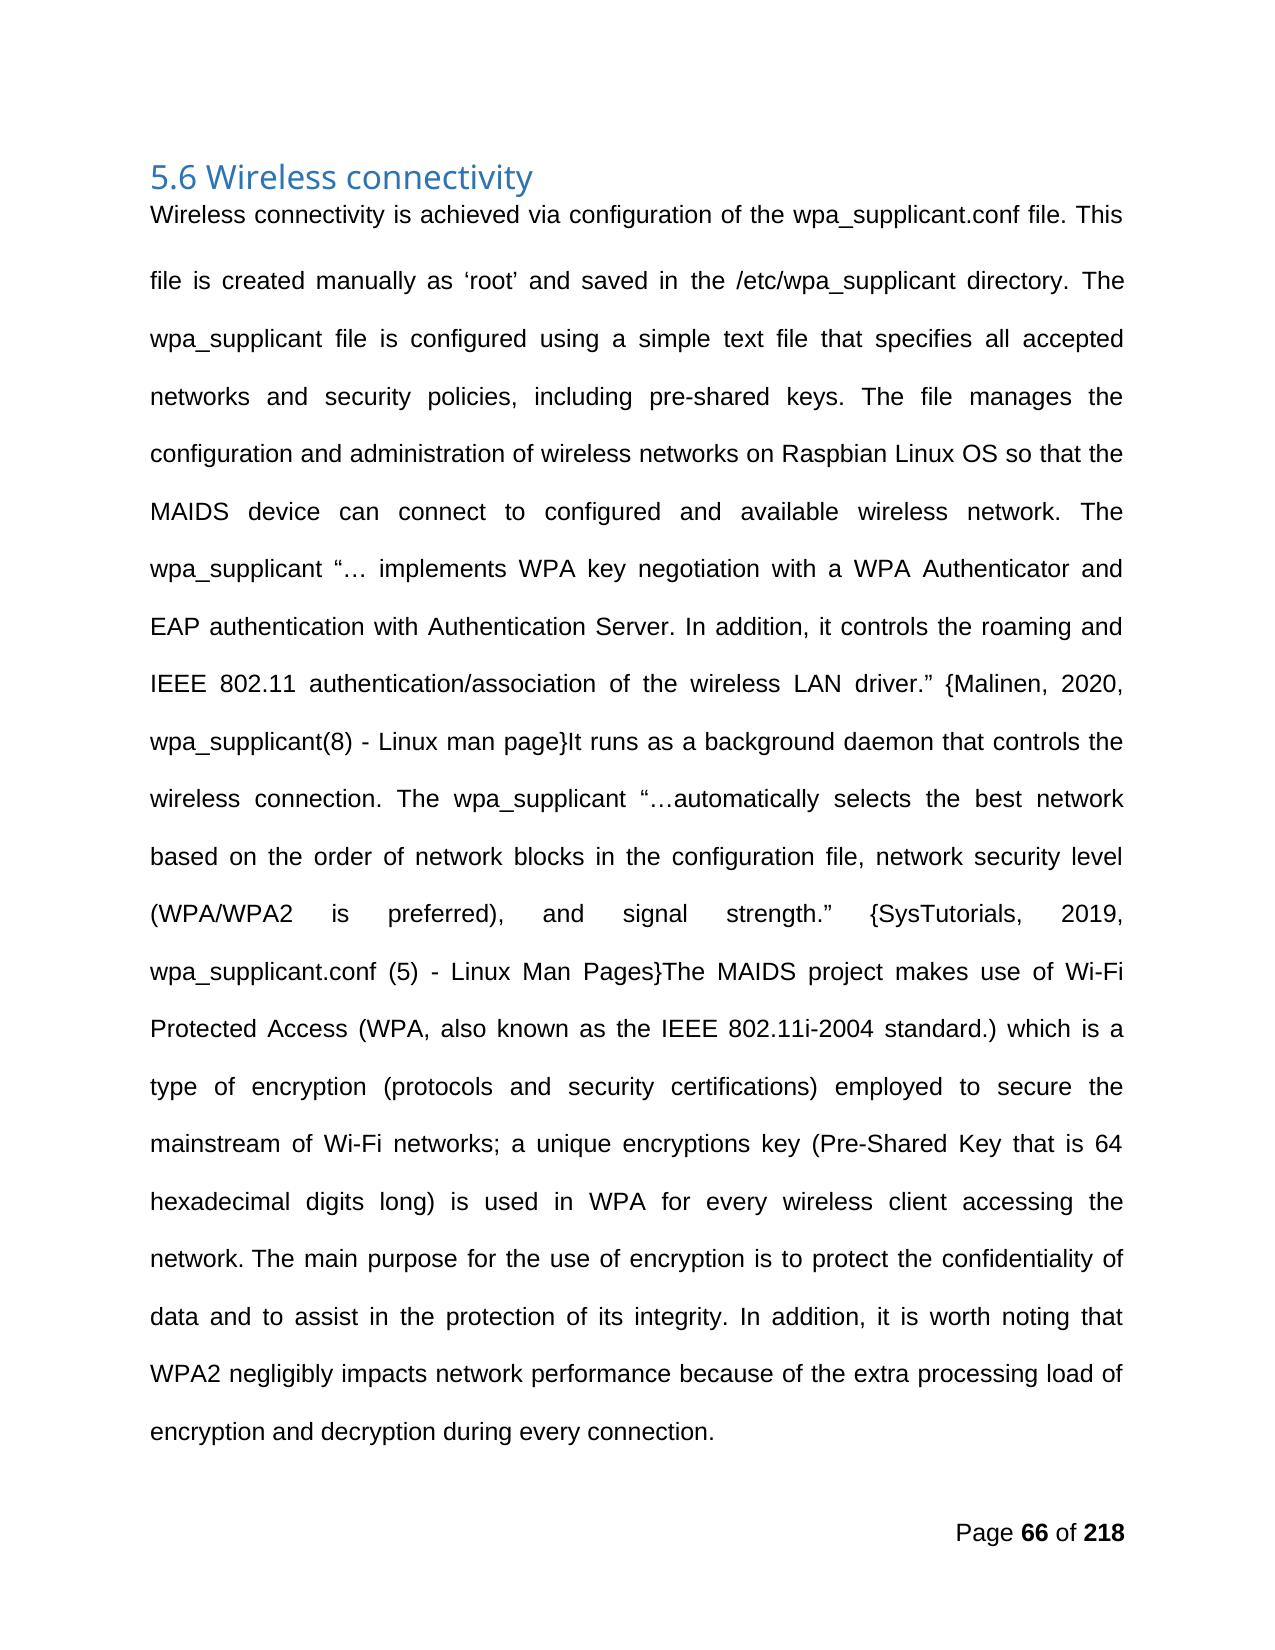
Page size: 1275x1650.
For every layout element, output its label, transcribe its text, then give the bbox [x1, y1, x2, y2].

text Wireless connectivity is achieved via configuration of the wpa_supplicant.conf file. This file is created manually as ‘root’ and saved in the /etc/wpa_supplicant directory. The wpa_supplicant file is configured using a simple text file that specifies all accepted networks and security policies, including pre-shared keys. The file manages the configuration and administration of wireless networks on Raspbian Linux OS so that the MAIDS device can connect to configured and available wireless network. The wpa_supplicant “… implements WPA key negotiation with a WPA Authenticator and EAP authentication with Authentication Server. In addition, it controls the roaming and IEEE 802.11 authentication/association of the wireless LAN driver.” {Malinen, 2020, wpa_supplicant(8) - Linux man page}It runs as a background daemon that controls the wireless connection. The wpa_supplicant “…automatically selects the best network based on the order of network blocks in the configuration file, network security level (WPA/WPA2 is preferred), and signal strength.” {SysTutorials, 2019, wpa_supplicant.conf (5) - Linux Man Pages}The MAIDS project makes use of Wi-Fi Protected Access (WPA, also known as the IEEE 802.11i-2004 standard.) which is a type of encryption (protocols and security certifications) employed to secure the mainstream of Wi-Fi networks; a unique encryptions key (Pre-Shared Key that is 64 hexadecimal digits long) is used in WPA for every wireless client accessing the network. The main purpose for the use of encryption is to protect the confidentiality of data and to assist in the protection of its integrity. In addition, it is worth noting that WPA2 negligibly impacts network performance because of the extra processing load of encryption and decryption during every connection. [150, 199, 1125, 1445]
subtitle 5.6 Wireless connectivity [150, 154, 1125, 199]
